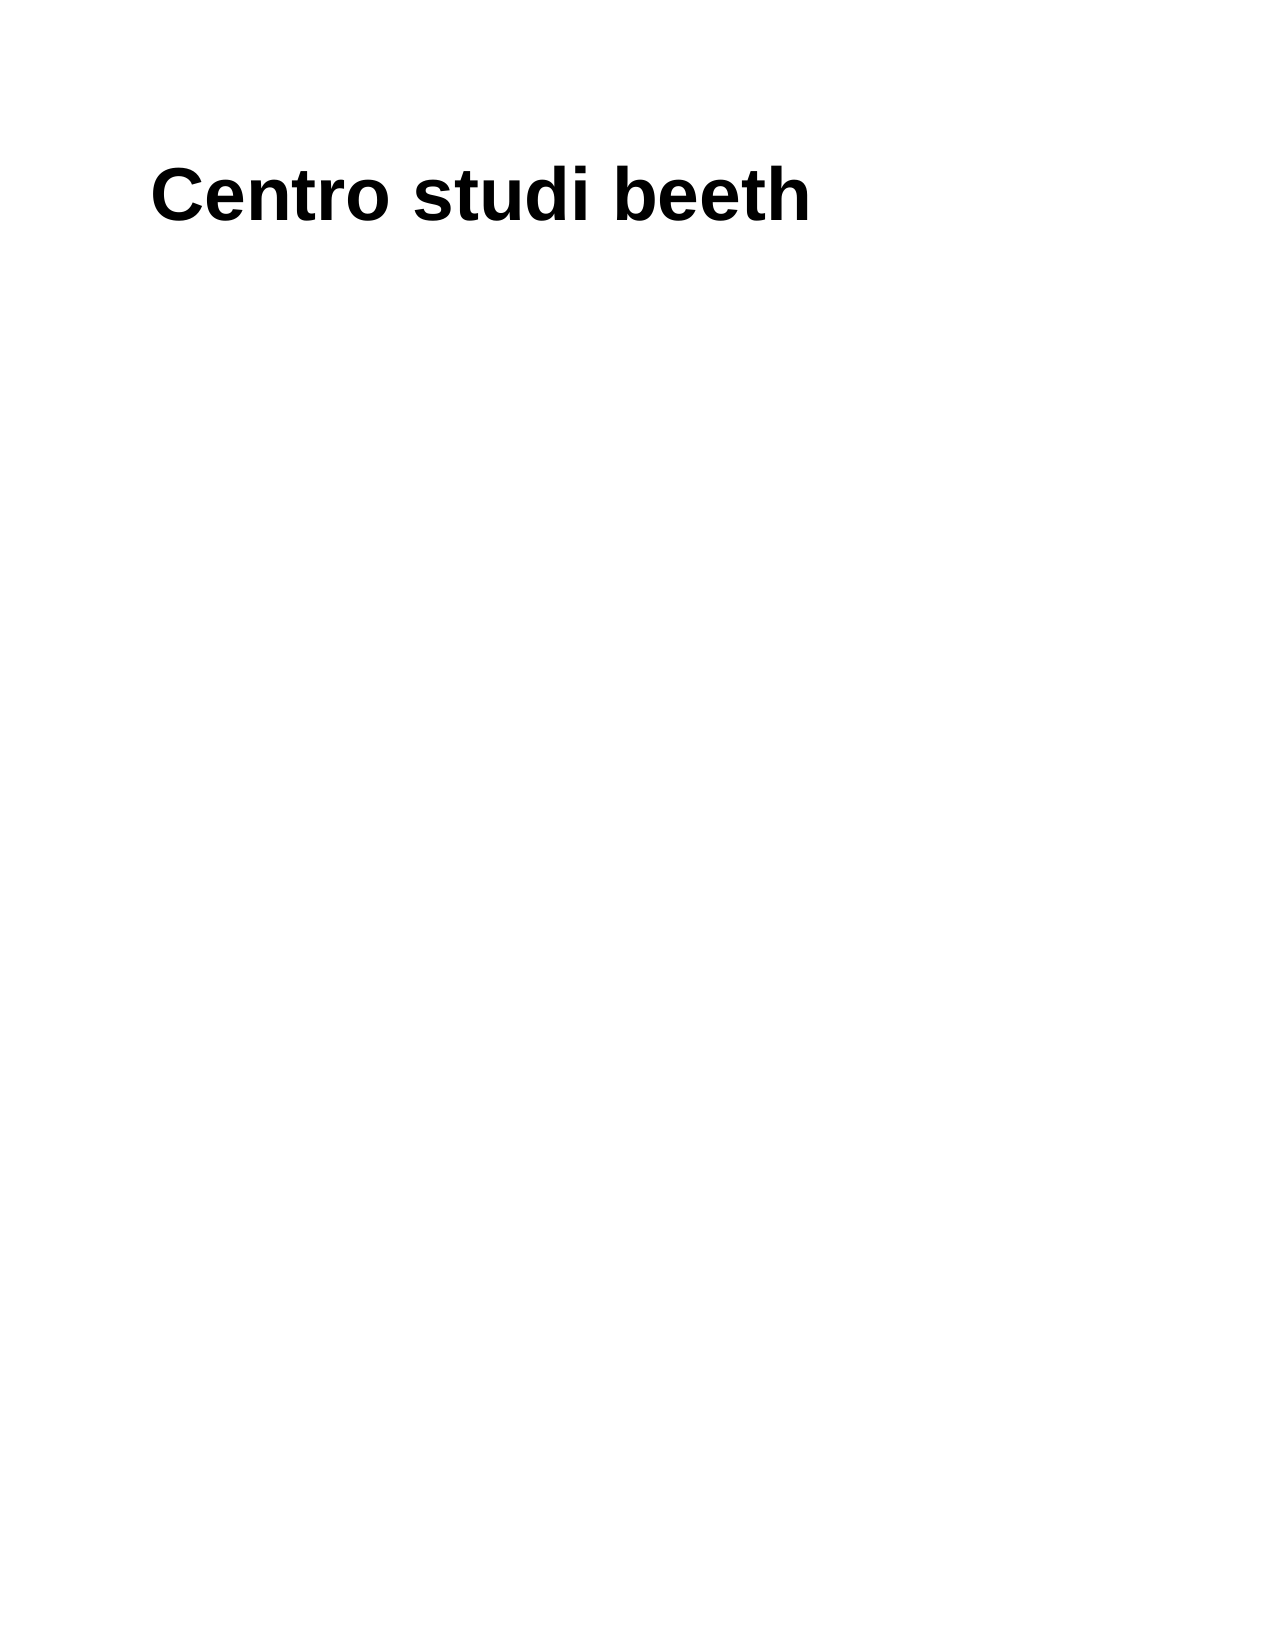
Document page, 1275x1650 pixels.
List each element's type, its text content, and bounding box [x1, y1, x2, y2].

title Centro studi beeth [150, 150, 1125, 236]
